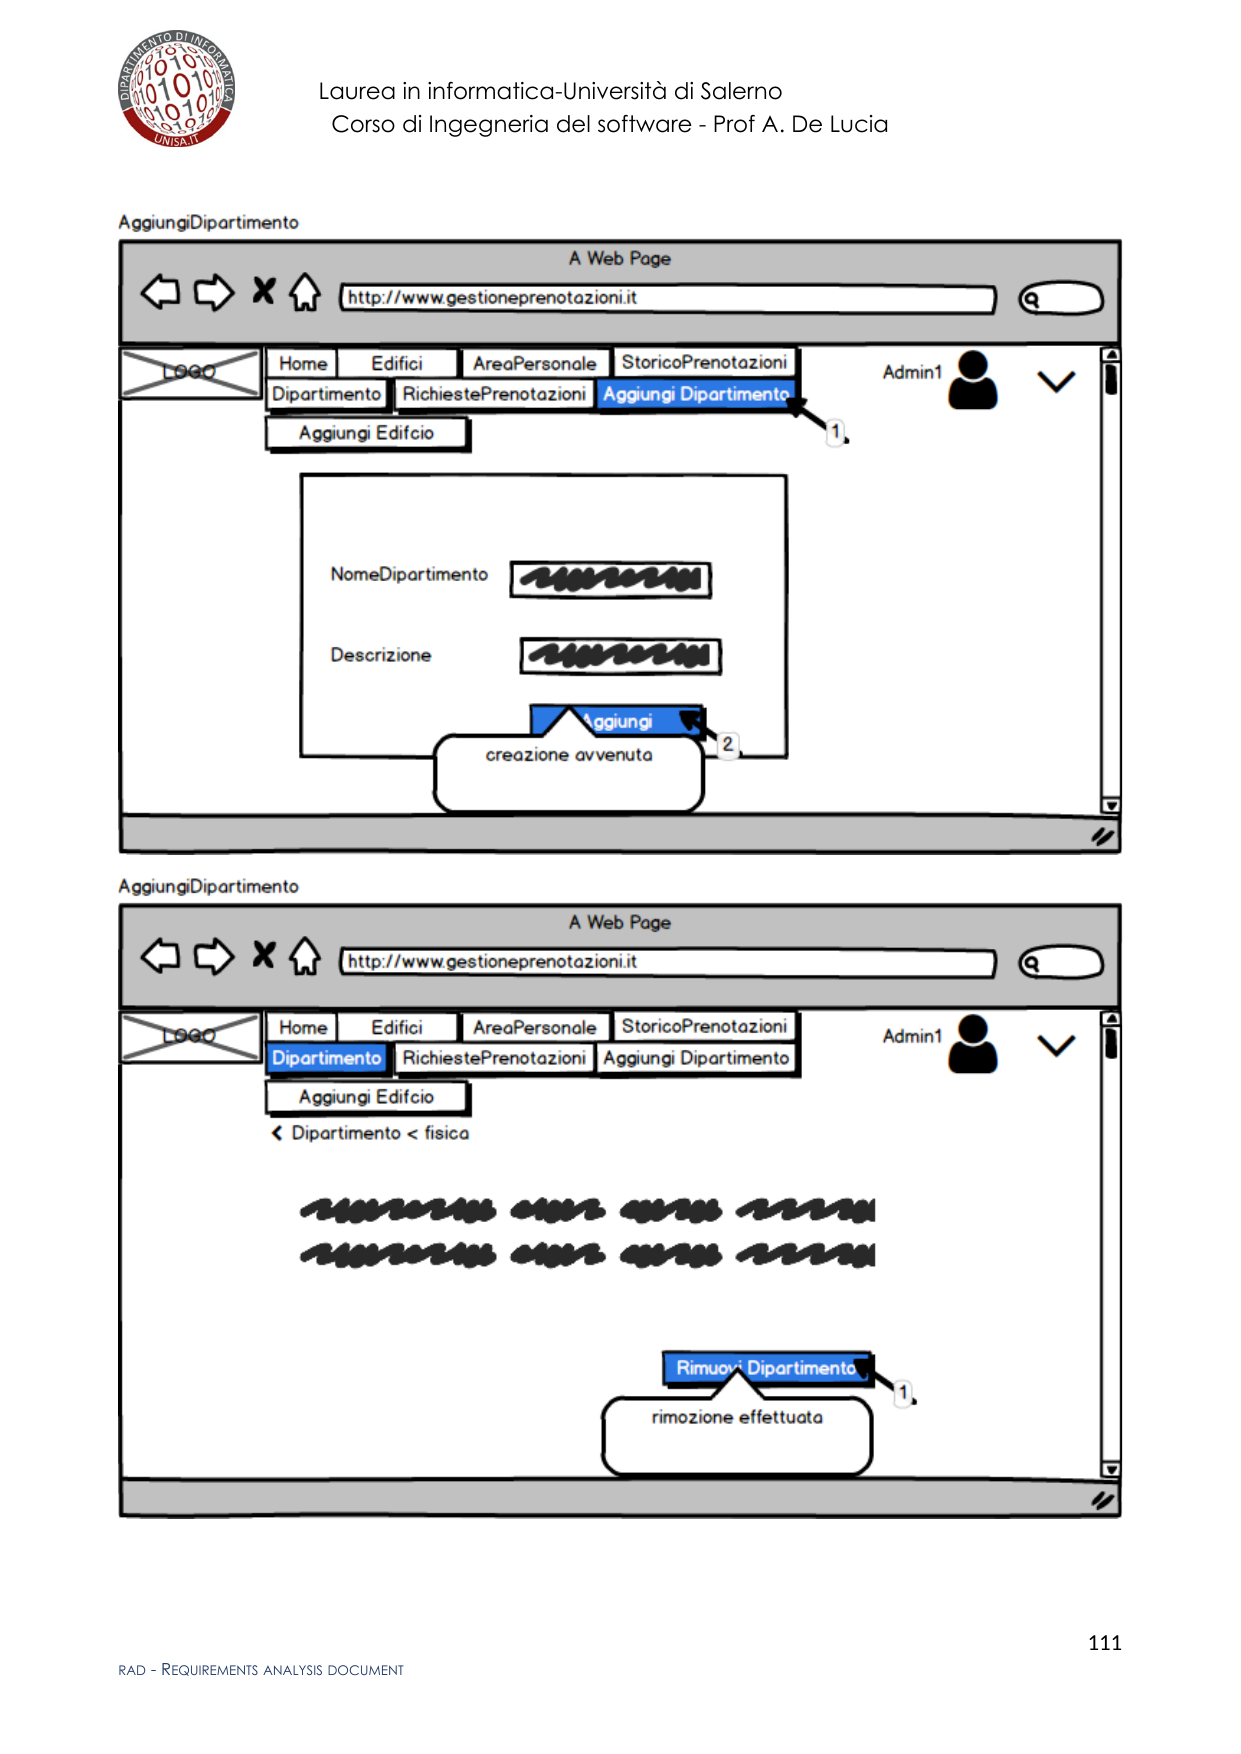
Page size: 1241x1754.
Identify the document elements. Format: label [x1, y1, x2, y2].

picture [118, 30, 235, 147]
picture [118, 873, 1123, 1519]
picture [118, 209, 1123, 855]
